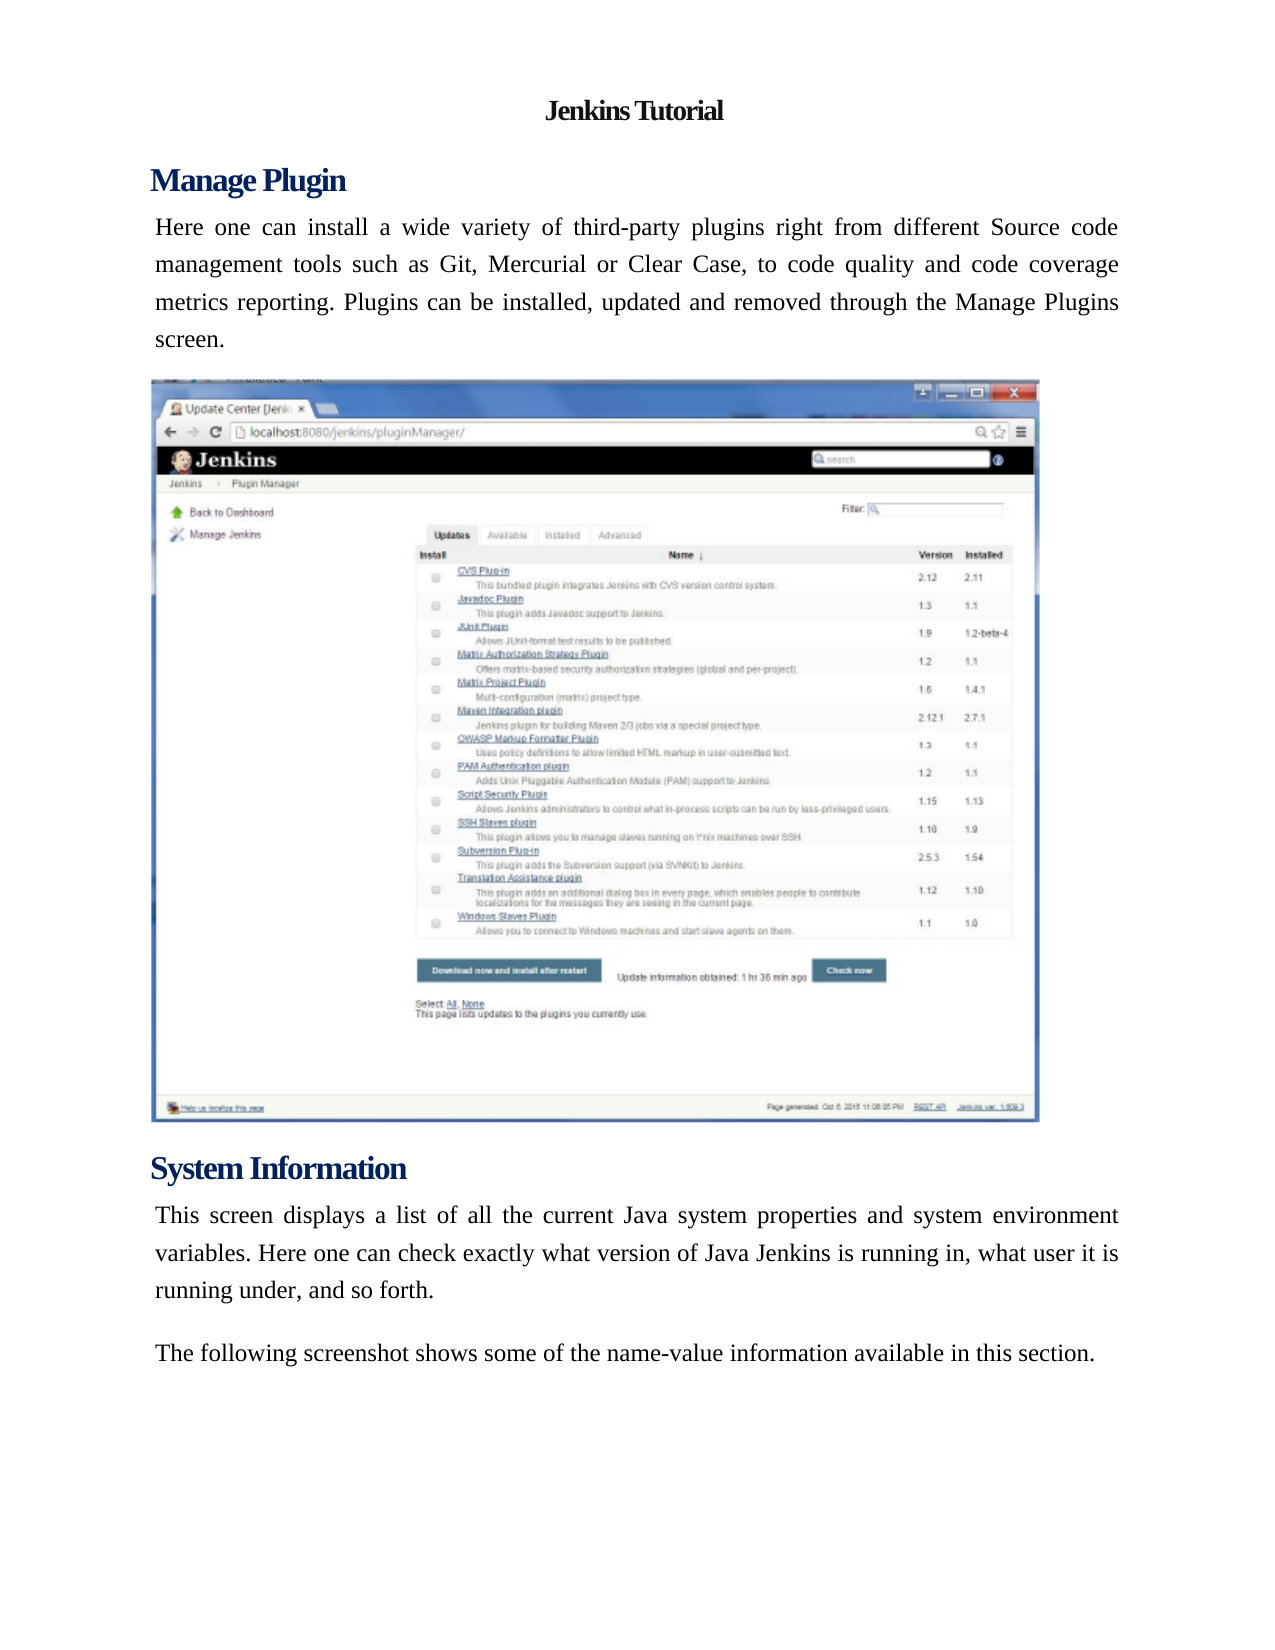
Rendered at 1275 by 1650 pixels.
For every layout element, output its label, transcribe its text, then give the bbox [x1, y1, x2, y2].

text Here one can install a wide variety of third-party plugins right from different Source code management tools such as Git, Mercurial or Clear Case, to code quality and code coverage metrics reporting. Plugins can be installed, updated and removed through the Manage Plugins screen. [155, 203, 1120, 353]
subtitle System Information [150, 1148, 1120, 1187]
text The following screenshot shows some of the name-value information available in this section. [155, 1329, 1120, 1367]
picture [150, 378, 1043, 1124]
text This screen displays a list of all the current Java system properties and system environment variables. Here one can check exactly what version of Java Jenkins is running in, what user it is running under, and so forth. [155, 1192, 1120, 1304]
subtitle Manage Plugin [150, 160, 1120, 198]
